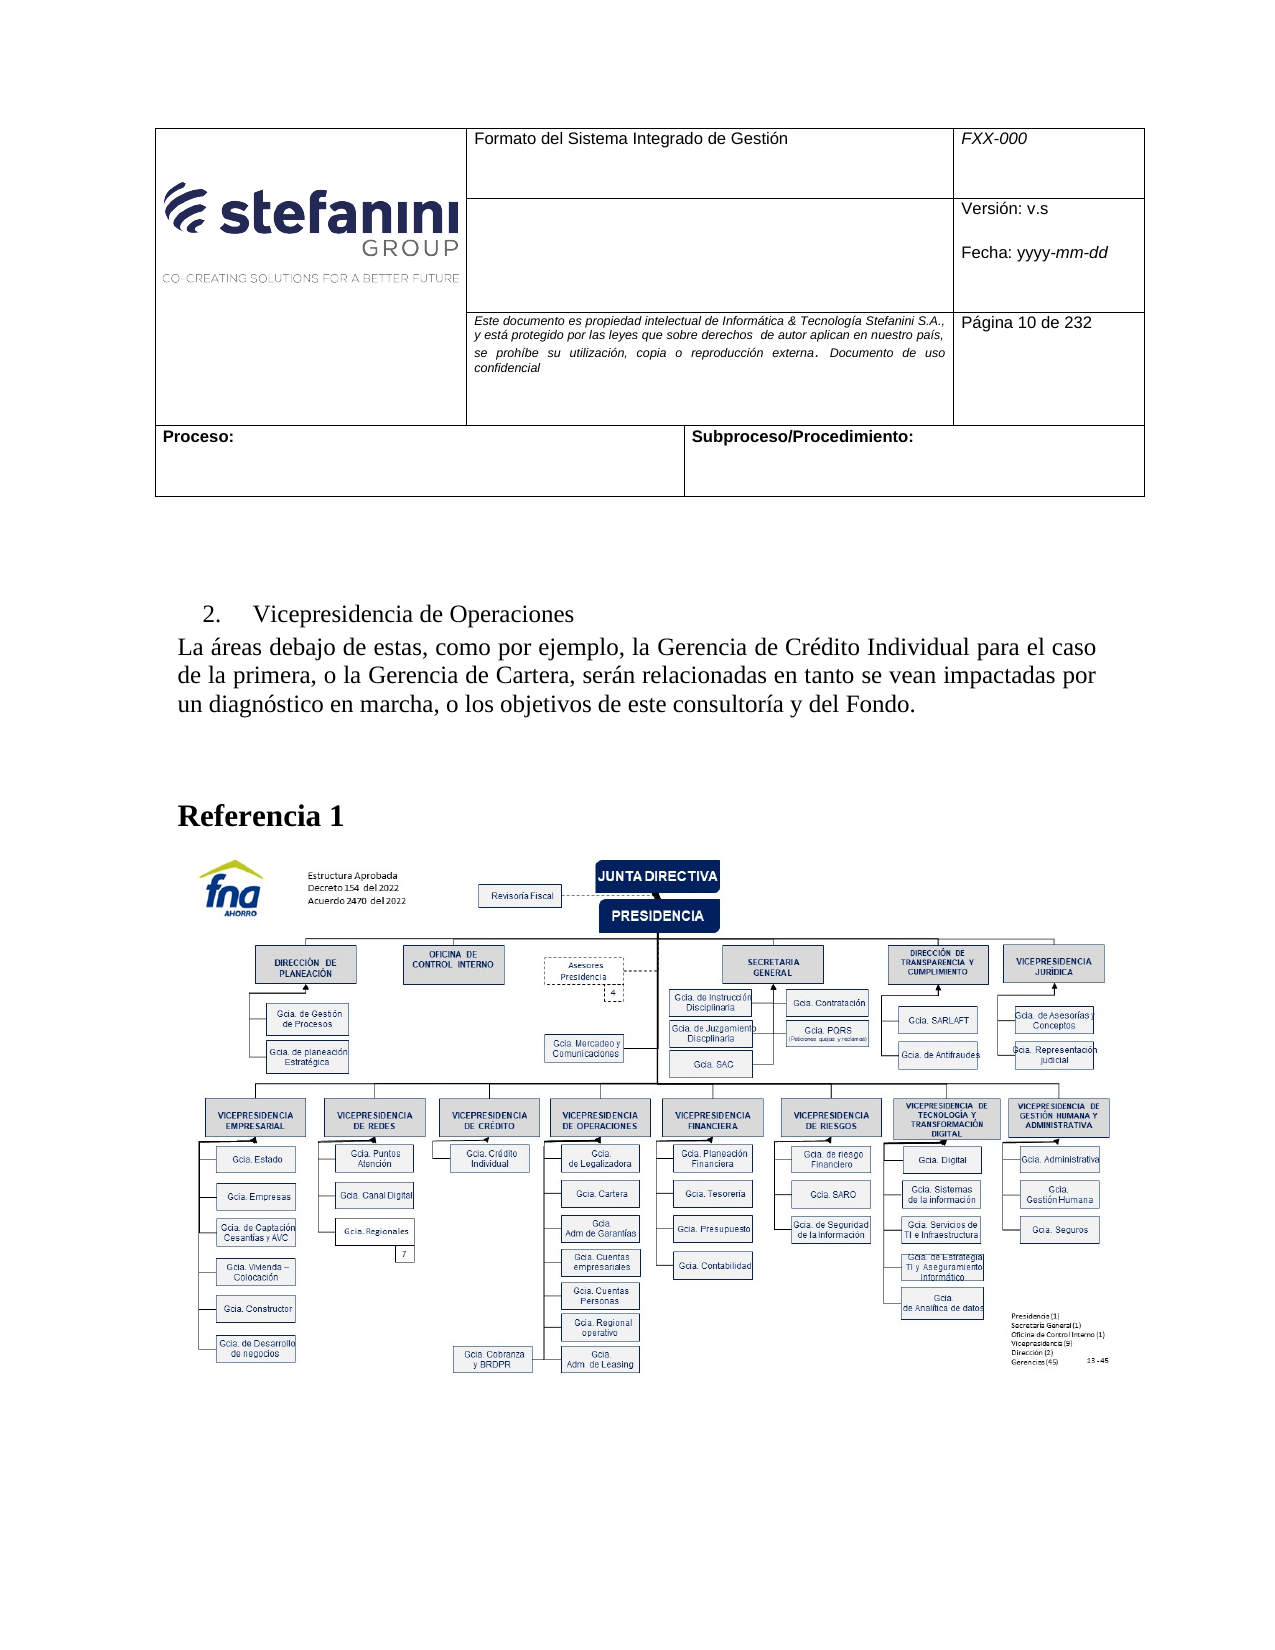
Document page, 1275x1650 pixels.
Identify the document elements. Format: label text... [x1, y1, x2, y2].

list Vicepresidencia de Operaciones [202, 599, 1098, 628]
subtitle Referencia 1 [177, 797, 1098, 833]
picture [196, 857, 1115, 1375]
picture [162, 182, 460, 286]
text La áreas debajo de estas, como por ejemplo, la Gerencia de Crédito Individual para el caso de la primera, o la Gerencia de Cartera, serán relacionadas en tanto se vean impactadas por un diagnóstico en marcha, o los objetivos de este consultoría y del Fondo. [177, 632, 1098, 718]
